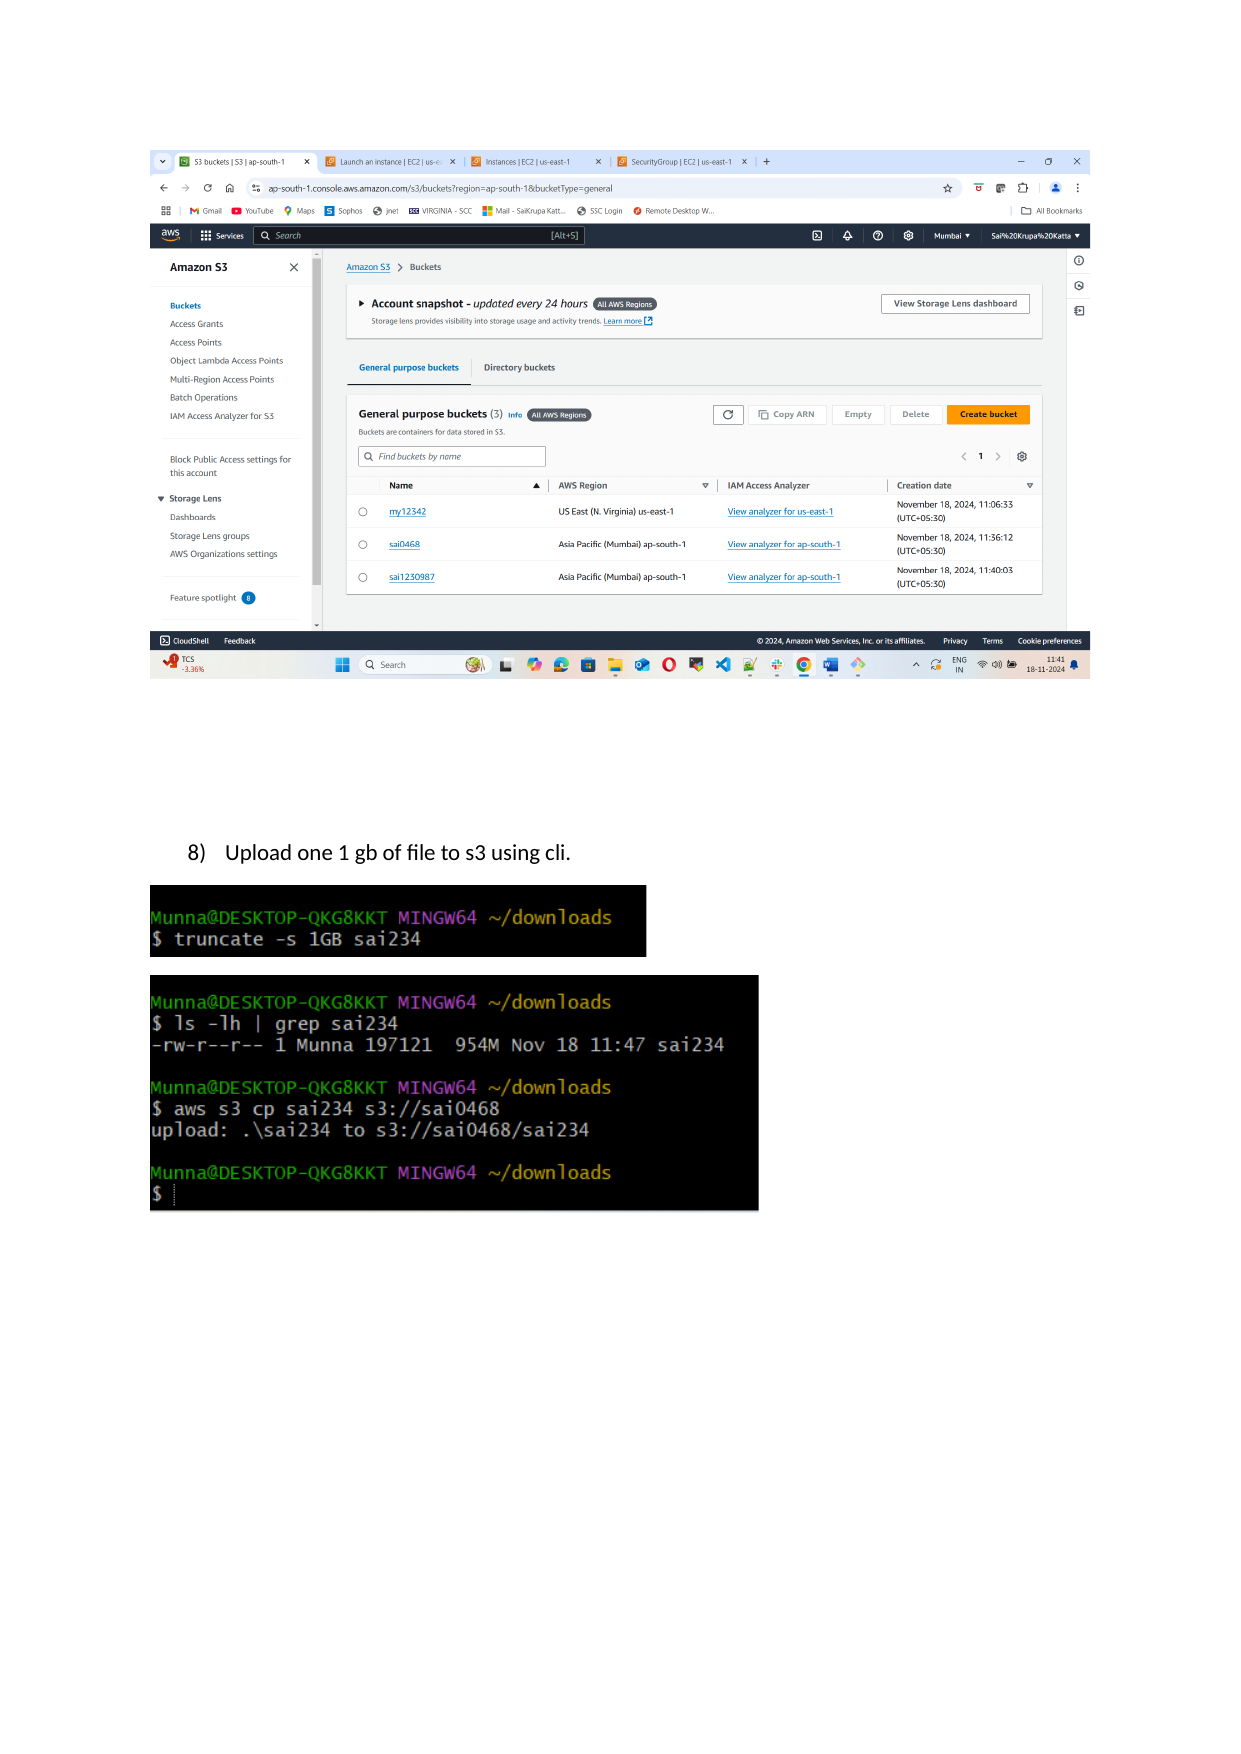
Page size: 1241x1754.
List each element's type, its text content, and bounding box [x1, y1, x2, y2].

picture [150, 150, 1091, 679]
picture [150, 975, 759, 1213]
picture [150, 885, 647, 957]
list Upload one 1 gb of file to s3 using cli. [187, 838, 1090, 866]
